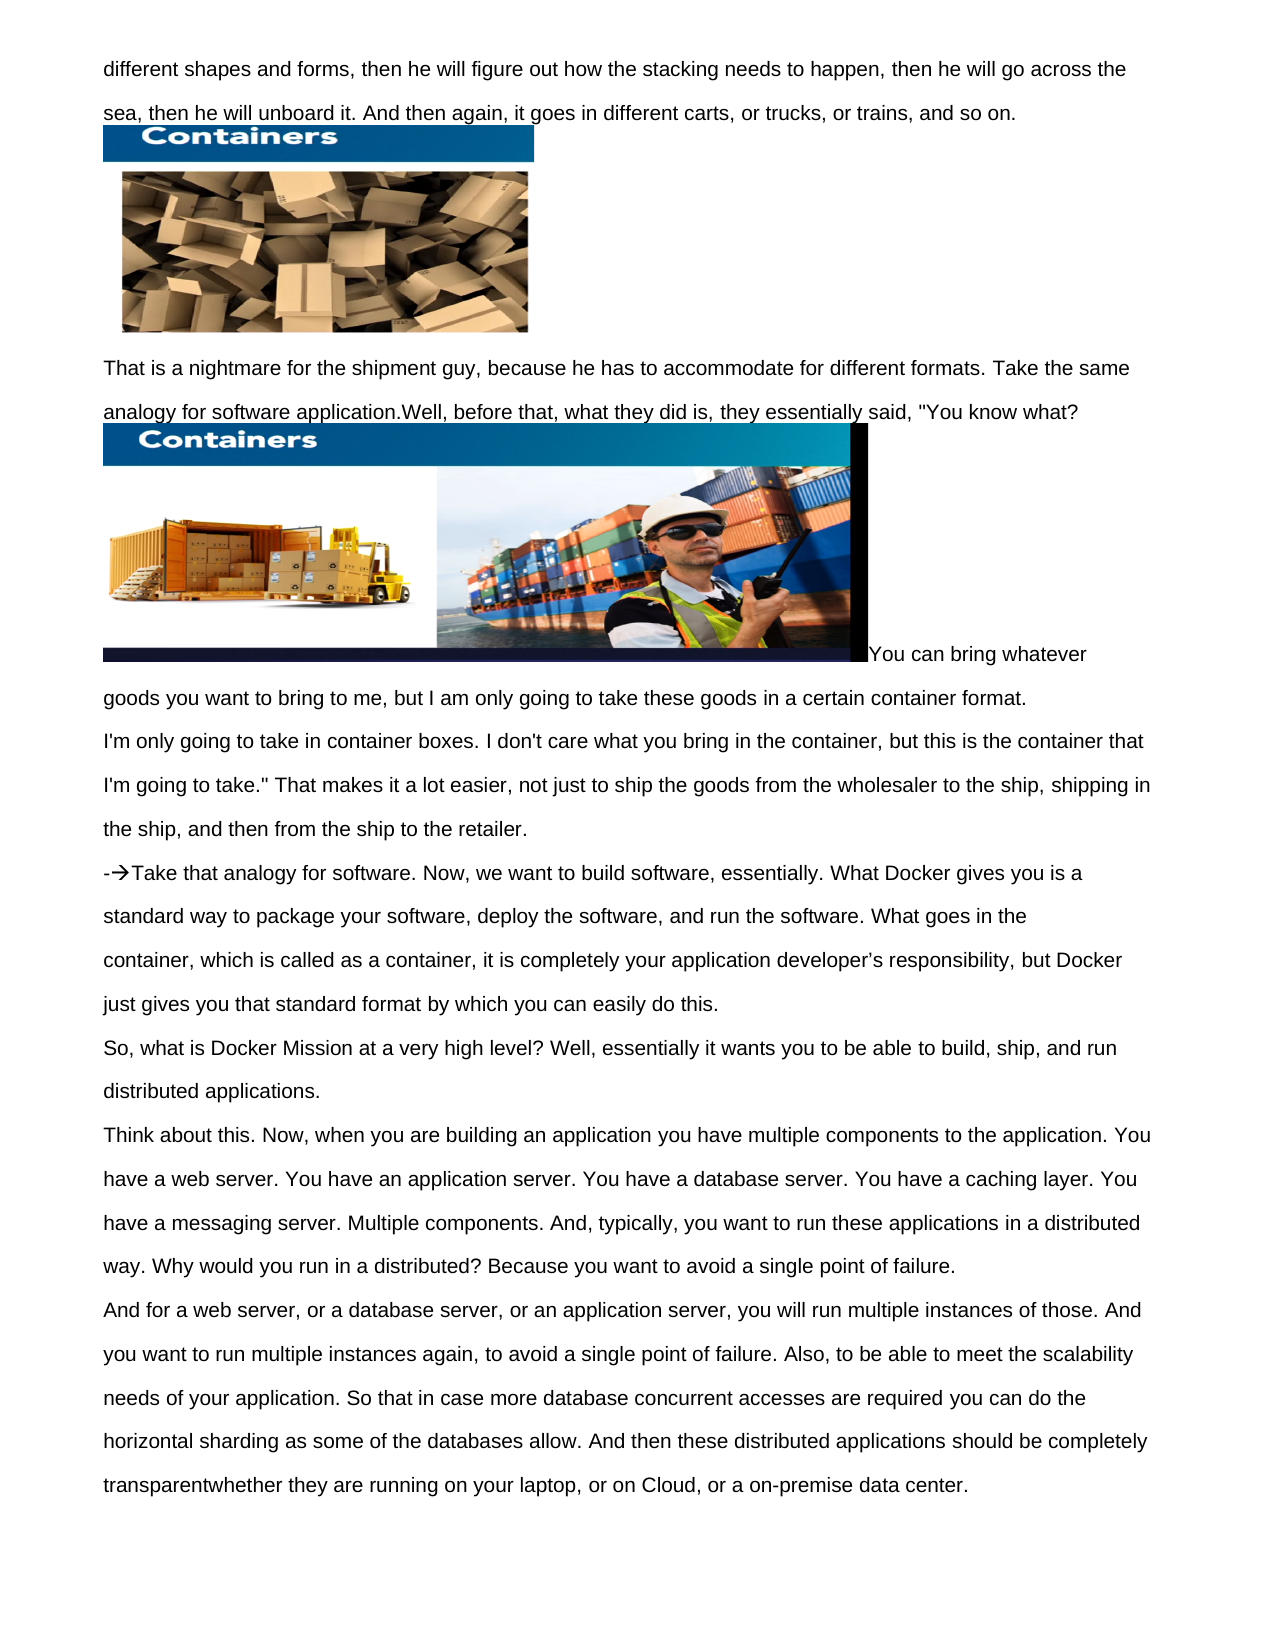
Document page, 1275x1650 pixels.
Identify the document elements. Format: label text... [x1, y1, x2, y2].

text And for a web server, or a database server, or an application server, you will run multiple instances of those. And you want to run multiple instances again, to avoid a single point of failure. Also, to be able to meet the scalability needs of your application. So that in case more database concurrent accesses are required you can do the horizontal sharding as some of the databases allow. And then these distributed applications should be completely transparentwhether they are running on your laptop, or on Cloud, or a on-premise data center. [103, 1278, 1153, 1497]
text I'm only going to take in container boxes. I don't care what you bring in the container, but this is the container that I'm going to take." That makes it a lot easier, not just to ship the goods from the wholesaler to the ship, shipping in the ship, and then from the ship to the retailer. [103, 709, 1153, 841]
text So, what is Docker Mission at a very high level? Well, essentially it wants you to be able to build, ship, and run distributed applications. [103, 1016, 1153, 1103]
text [103, 37, 1153, 125]
picture [103, 423, 869, 662]
picture [103, 125, 535, 337]
text Think about this. Now, when you are building an application you have multiple components to the application. You have a web server. You have an application server. You have a database server. You have a caching layer. You have a messaging server. Multiple components. And, typically, you want to run these applications in a distributed way. Why would you run in a distributed? Because you want to avoid a single point of failure. [103, 1103, 1153, 1278]
text -Take that analogy for software. Now, we want to build software, essentially. What Docker gives you is a standard way to package your software, deploy the software, and run the software. What goes in the container, which is called as a container, it is completely your application developer’s responsibility, but Docker just gives you that standard format by which you can easily do this. [103, 841, 1153, 1016]
picture [467, 423, 475, 428]
